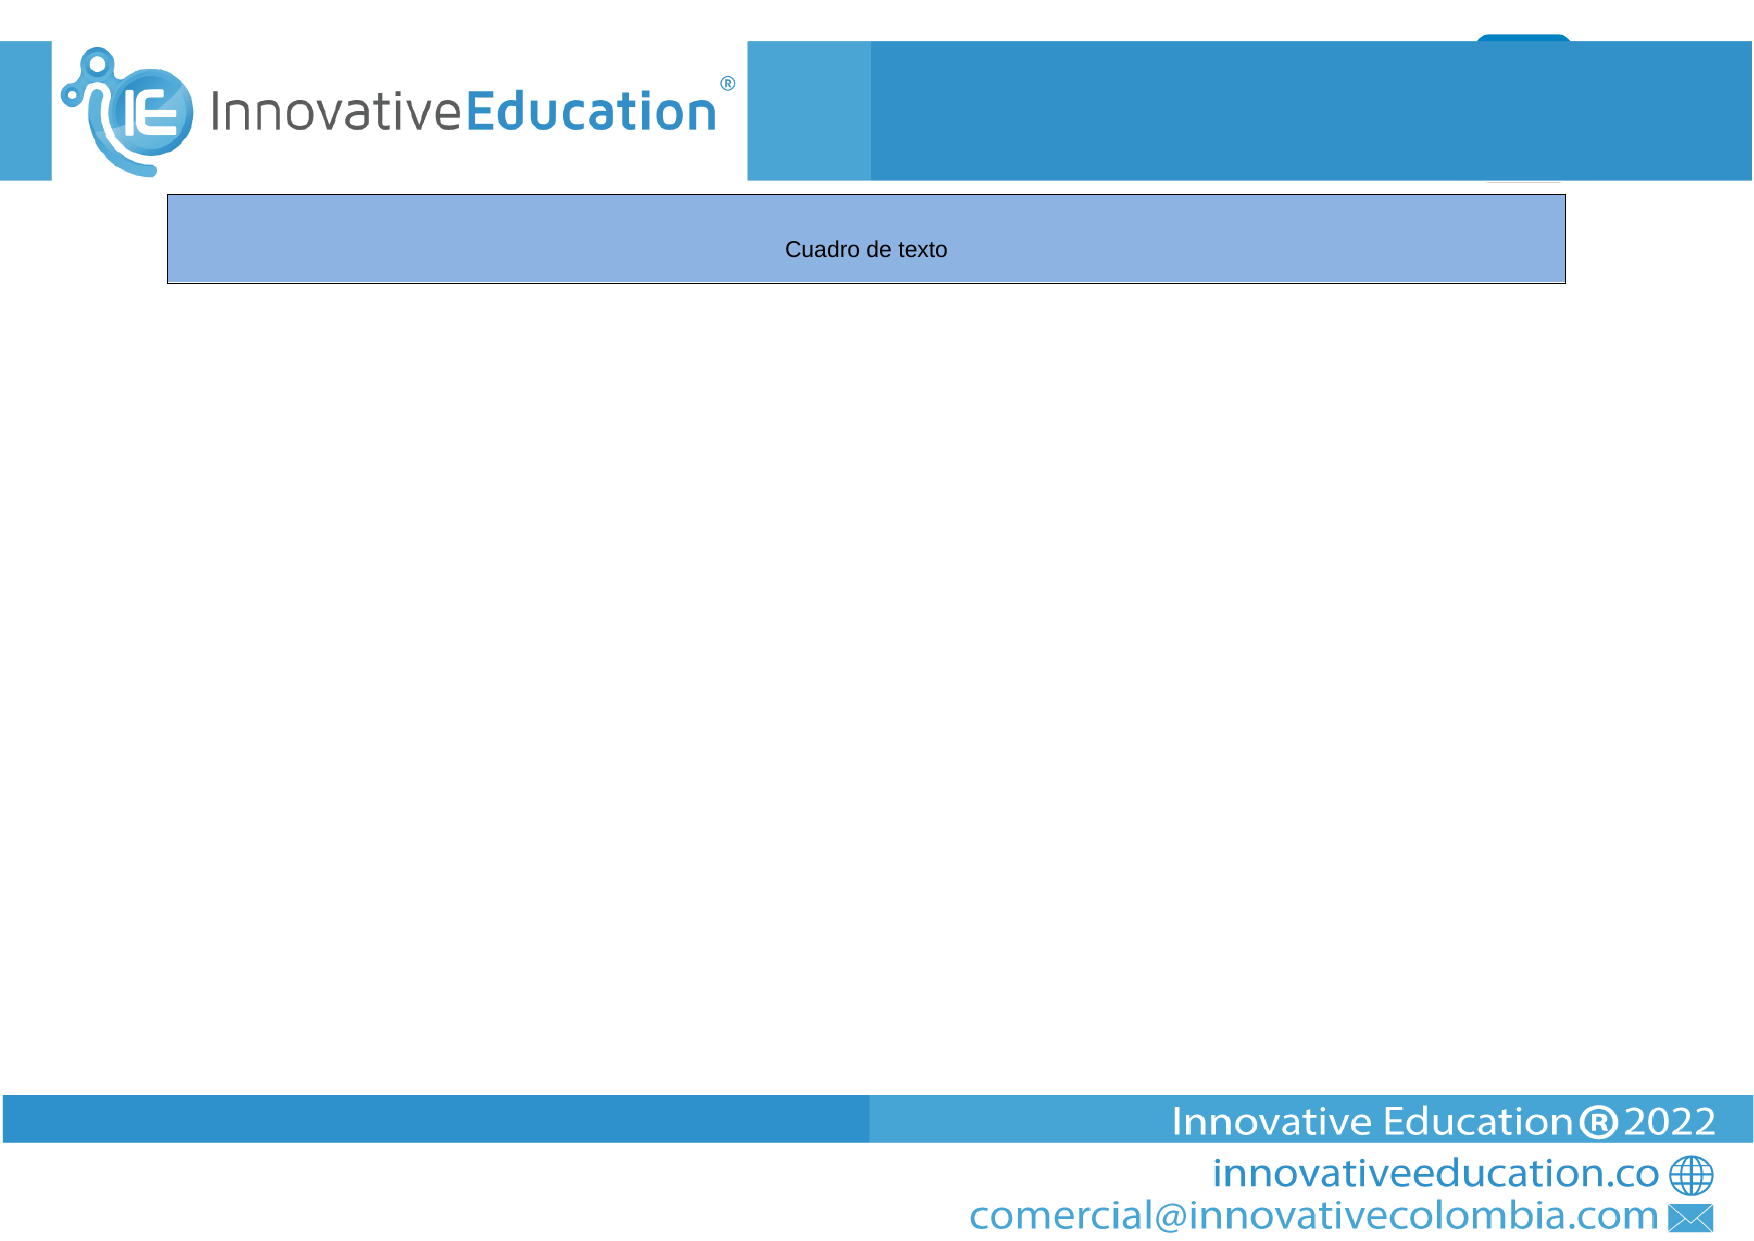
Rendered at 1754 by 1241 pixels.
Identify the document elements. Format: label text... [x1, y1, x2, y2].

picture [0, 28, 1752, 214]
picture [2, 1093, 1754, 1239]
table_header Cuadro de texto [168, 195, 1565, 282]
